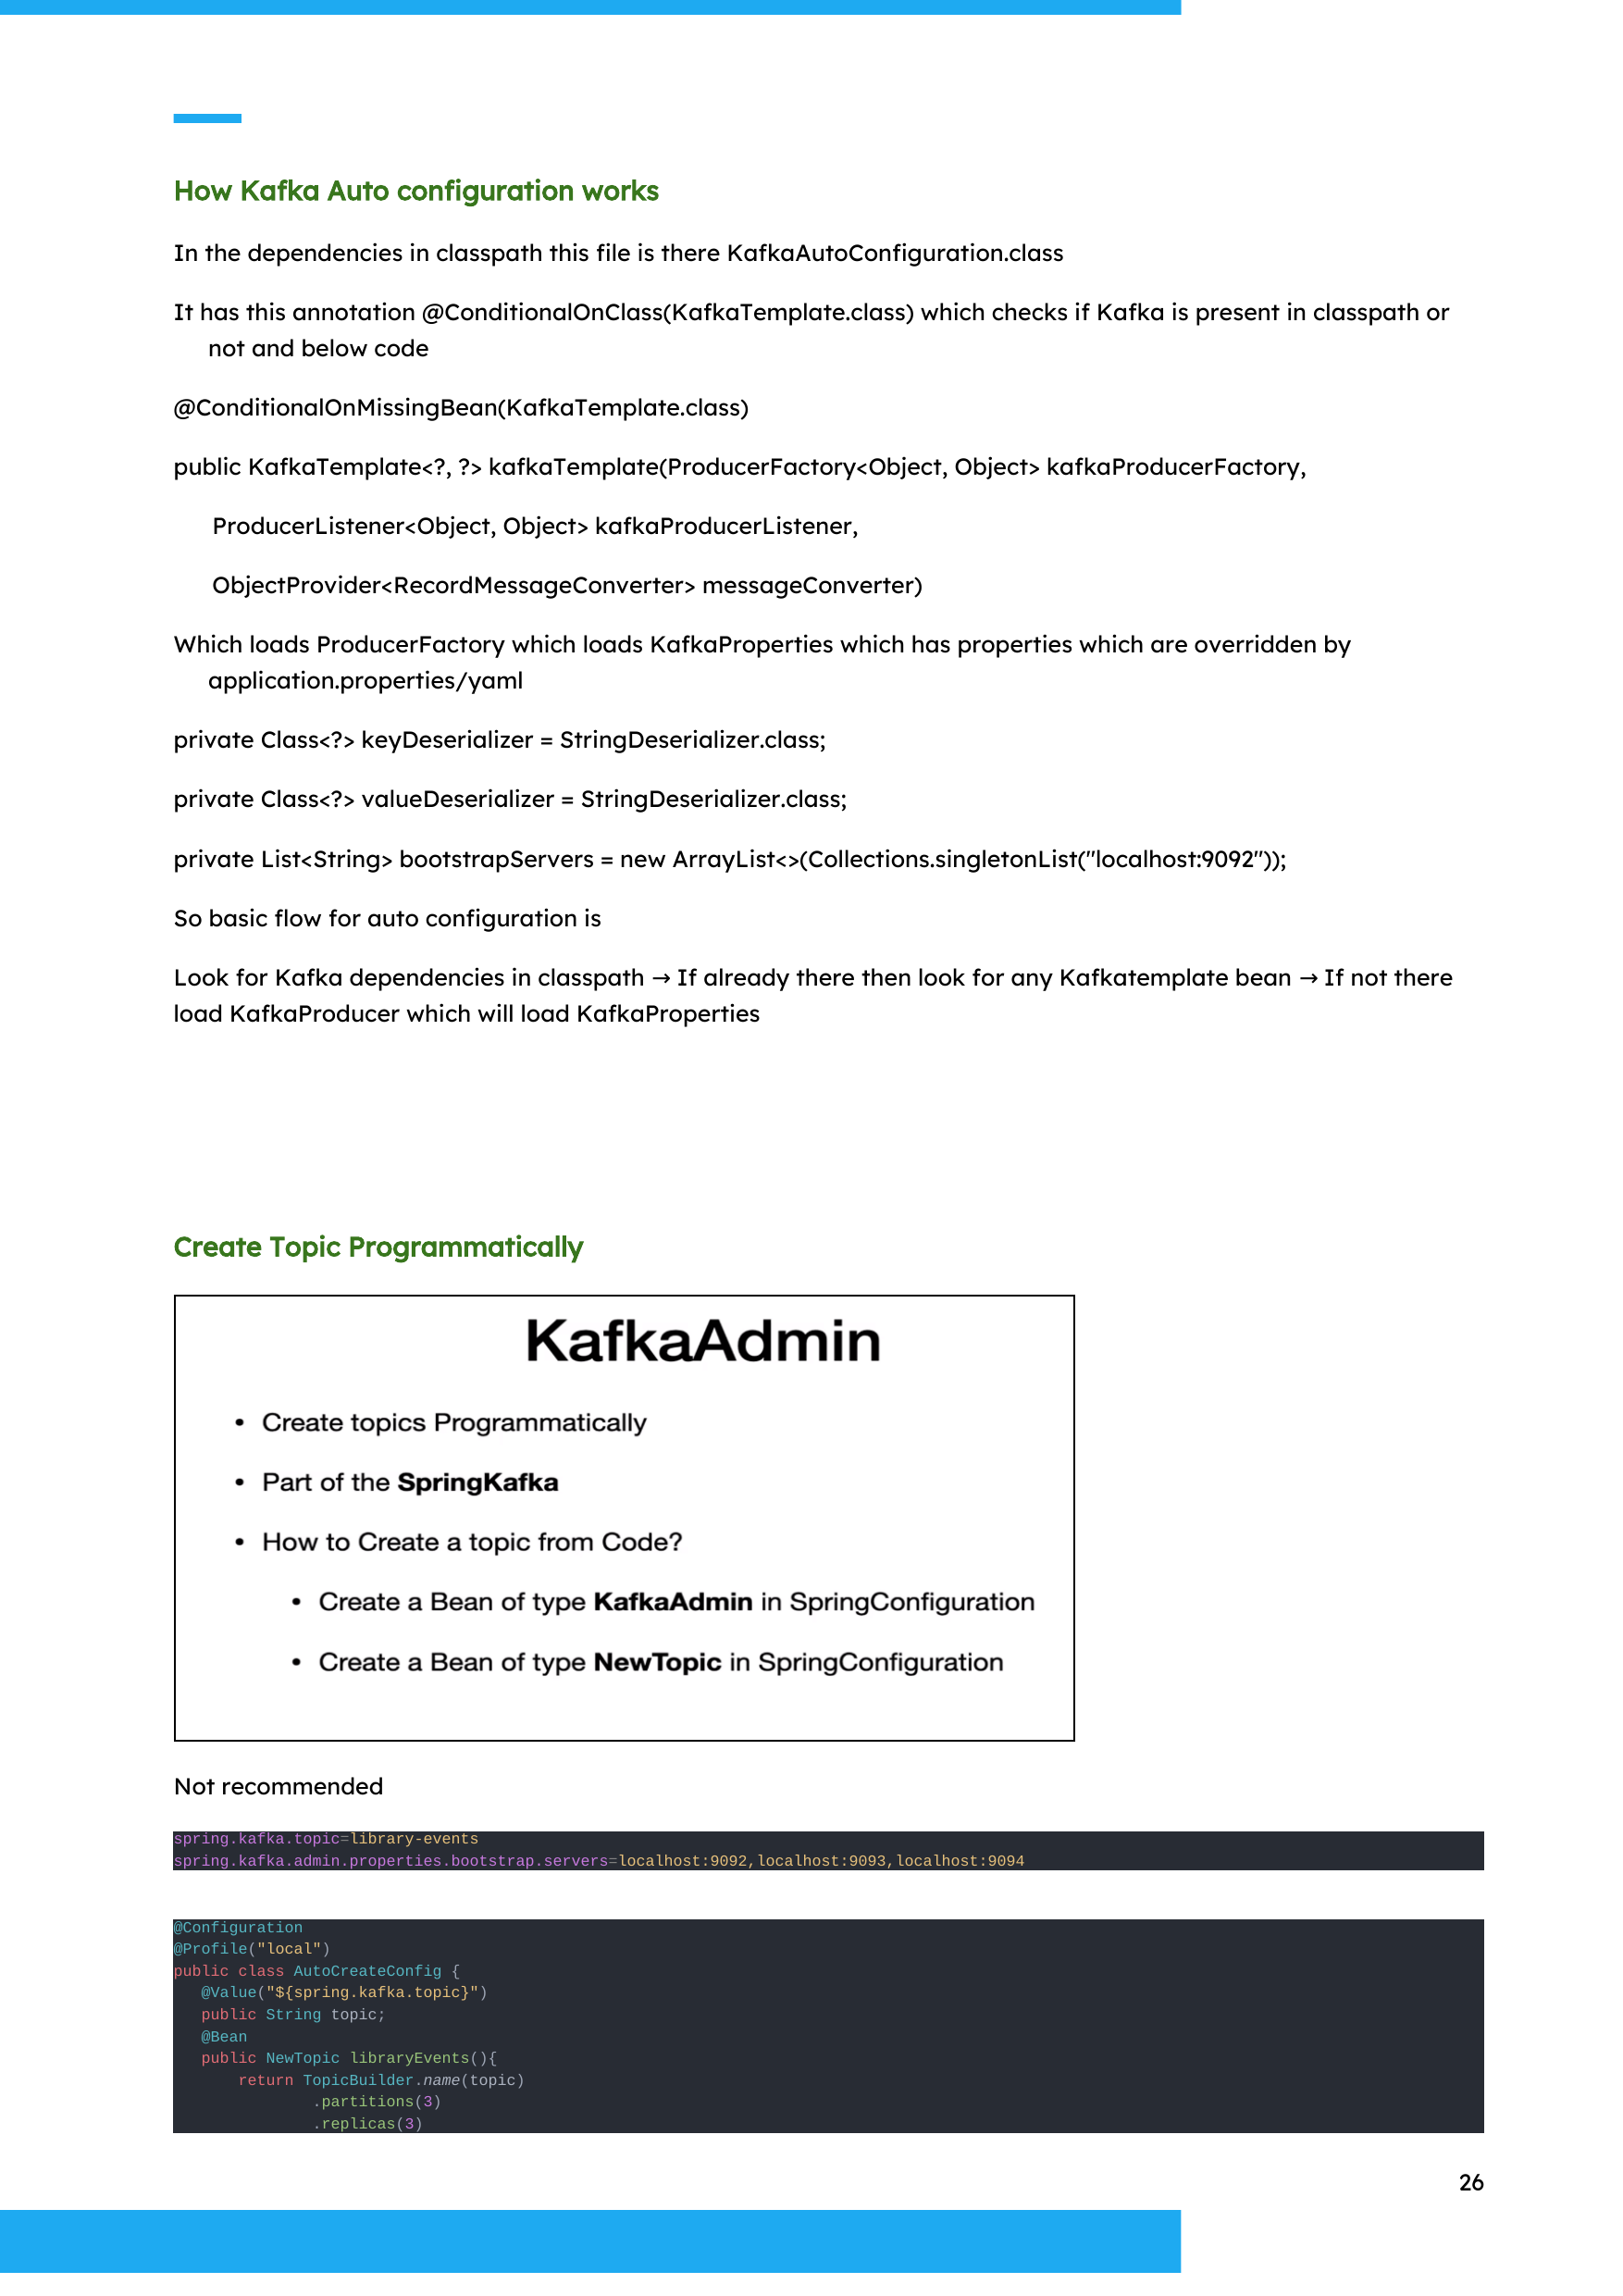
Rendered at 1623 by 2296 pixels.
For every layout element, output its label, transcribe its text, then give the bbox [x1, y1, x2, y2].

text spring.kafka.admin.properties.bootstrap.servers=localhost:9092,localhost:9093,localhost:9094 [173, 1853, 1484, 1870]
text return TopicBuilder.name(topic) [173, 2072, 1484, 2090]
text .partitions(3) [173, 2094, 1484, 2112]
picture [0, 0, 1182, 15]
picture [173, 114, 242, 123]
text ProducerListener<Object, Object> kafkaProducerListener, [173, 512, 1484, 540]
picture [0, 2210, 1182, 2273]
text Which loads ProducerFactory which loads KafkaProperties which has properties which are overridden by application.properties/yaml [173, 630, 1484, 695]
text public KafkaTemplate<?, ?> kafkaTemplate(ProducerFactory<Object, Object> kafkaProducerFactory, [173, 452, 1484, 481]
text Look for Kafka dependencies in classpath → If already there then look for any Kafkatemplate bean → If not there load KafkaProducer which will load KafkaProperties [173, 962, 1484, 1027]
text public String topic; [173, 2007, 1484, 2024]
text @Configuration [173, 1919, 1484, 1937]
text @Value("${spring.kafka.topic}") [173, 1985, 1484, 2003]
text private List<String> bootstrapServers = new ArrayList<>(Collections.singletonList("localhost:9092")); [173, 844, 1484, 873]
subtitle Create Topic Programmatically [173, 1229, 1484, 1262]
text @Bean [173, 2029, 1484, 2046]
text It has this annotation @ConditionalOnClass(KafkaTemplate.class) which checks if Kafka is present in classpath or not and below code [173, 297, 1484, 363]
subtitle How Kafka Auto configuration works [173, 173, 1484, 206]
text .replicas(3) [173, 2116, 1484, 2133]
text Not recommended [173, 1772, 1484, 1801]
text private Class<?> keyDeserializer = StringDeserializer.class; [173, 726, 1484, 754]
text public class AutoCreateConfig { [173, 1964, 1484, 1980]
text private Class<?> valueDeserializer = StringDeserializer.class; [173, 785, 1484, 813]
text ObjectProvider<RecordMessageConverter> messageConverter) [173, 571, 1484, 600]
picture [176, 1297, 1073, 1740]
text public NewTopic libraryEvents(){ [173, 2051, 1484, 2067]
text @Profile("local") [173, 1942, 1484, 1959]
text spring.kafka.topic=library-events [173, 1831, 1484, 1849]
text @ConditionalOnMissingBean(KafkaTemplate.class) [173, 392, 1484, 422]
text In the dependencies in classpath this file is there KafkaAutoConfiguration.class [173, 238, 1484, 267]
text So basic flow for auto configuration is [173, 903, 1484, 932]
